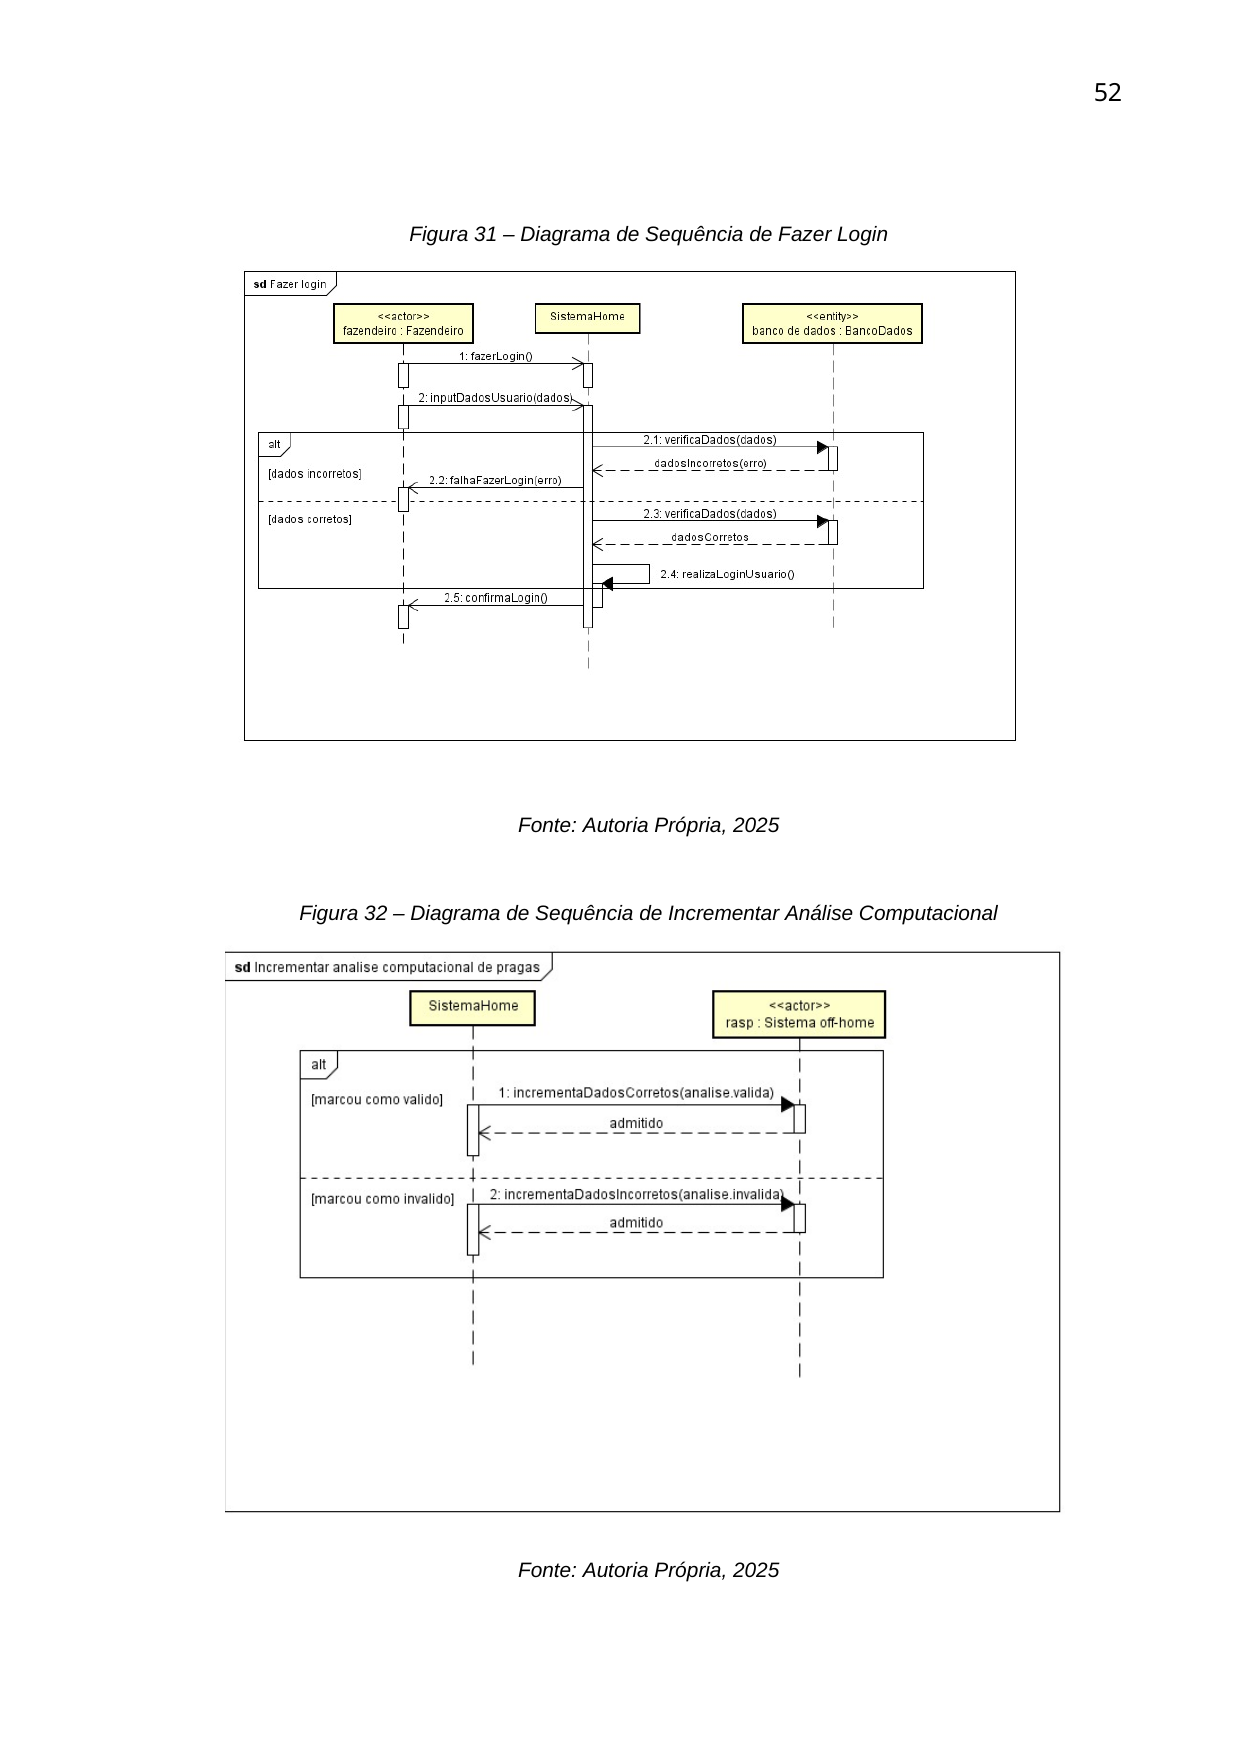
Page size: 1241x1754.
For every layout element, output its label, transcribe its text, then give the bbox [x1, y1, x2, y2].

text Figura 31 – Diagrama de Sequência de Fazer Login [177, 222, 1122, 246]
picture [225, 945, 1075, 1536]
text Fonte: Autoria Própria, 2025 [177, 1558, 1122, 1582]
picture [238, 266, 1061, 791]
text Fonte: Autoria Própria, 2025 [177, 812, 1122, 836]
text Figura 32 – Diagrama de Sequência de Incrementar Análise Computacional [177, 901, 1122, 925]
